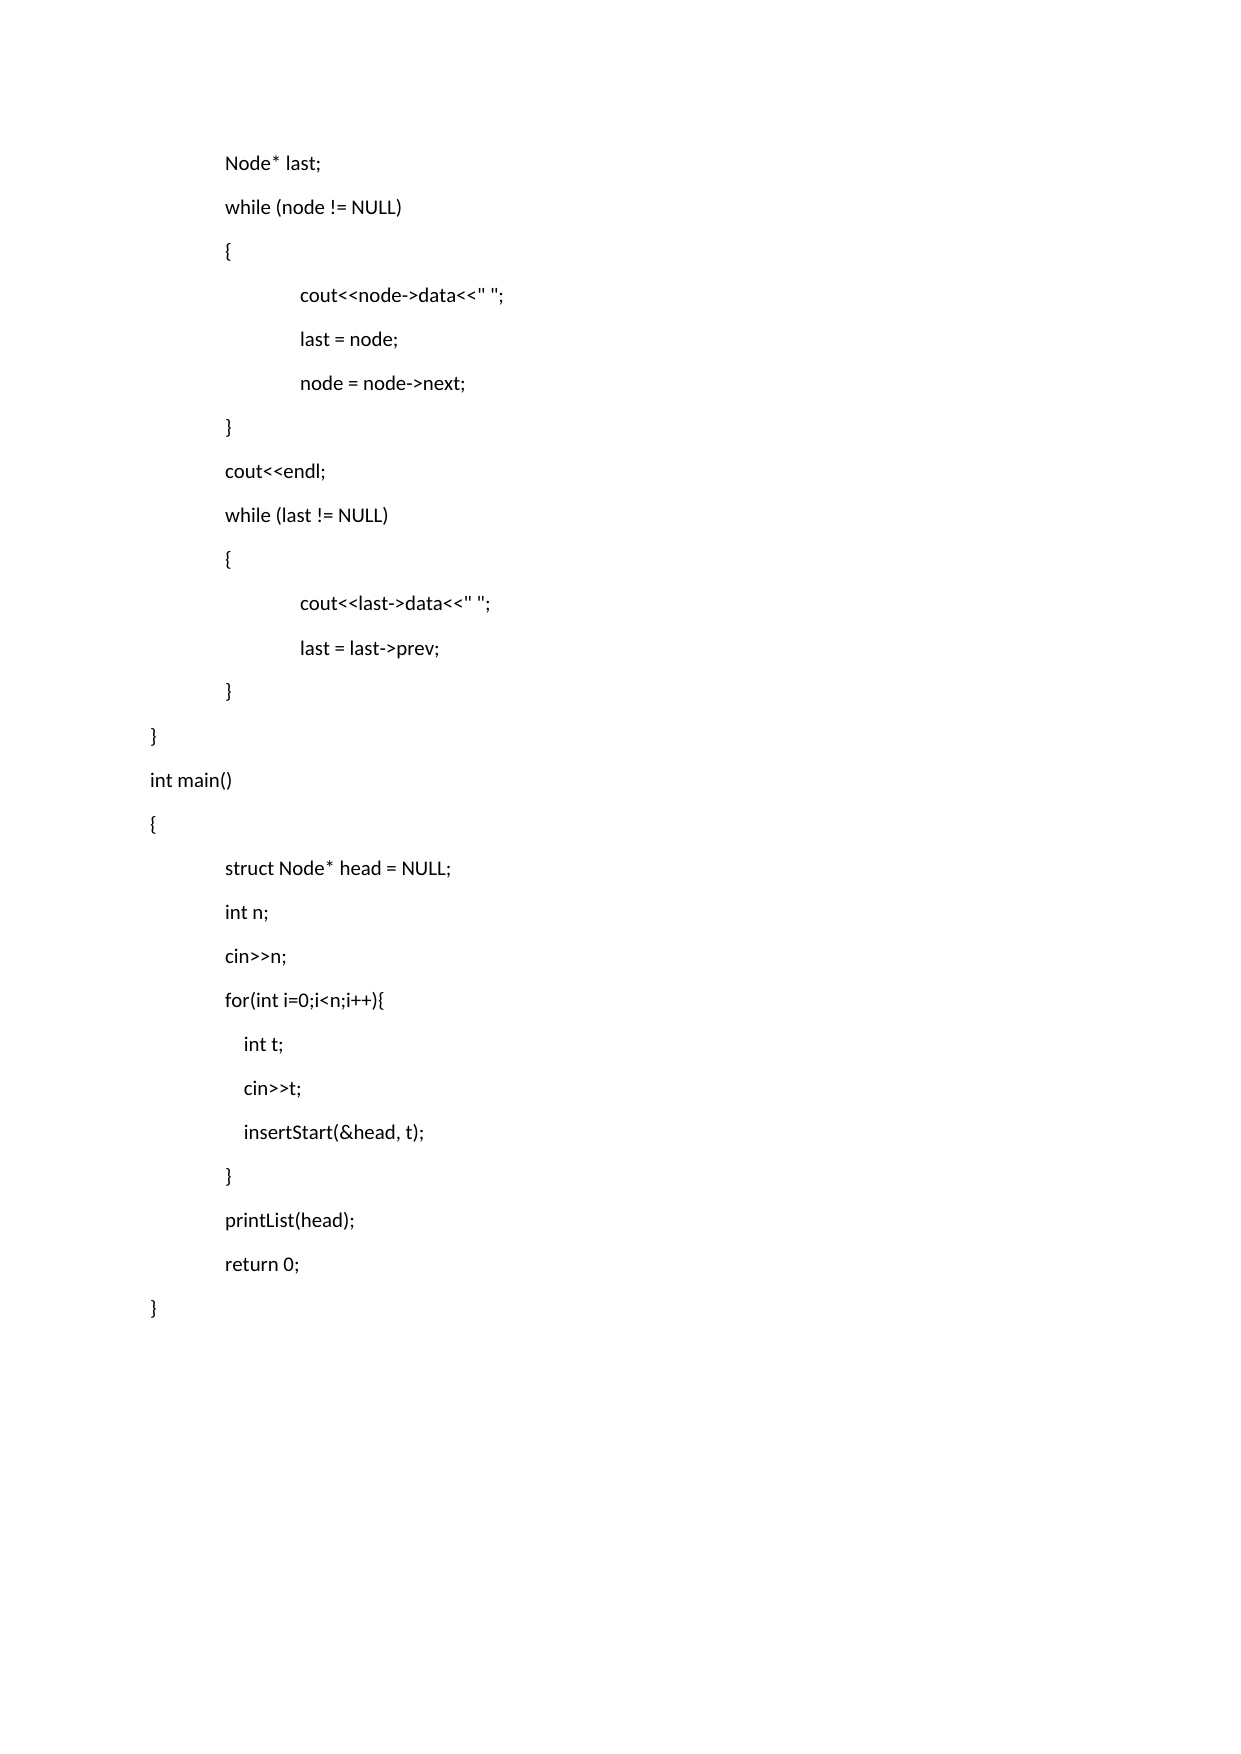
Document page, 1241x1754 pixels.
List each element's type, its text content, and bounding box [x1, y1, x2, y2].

text } [150, 1296, 1090, 1321]
text int n; [150, 899, 1090, 924]
text { [150, 238, 1090, 263]
text last = node; [150, 326, 1090, 352]
text cin>>t; [150, 1075, 1090, 1101]
text } [150, 723, 1090, 748]
text cout<<endl; [150, 458, 1090, 484]
text insertStart(&head, t); [150, 1119, 1090, 1145]
text int main() [150, 767, 1090, 792]
text while (node != NULL) [150, 194, 1090, 219]
text printList(head); [150, 1207, 1090, 1233]
text } [150, 679, 1090, 704]
text cin>>n; [150, 943, 1090, 968]
text cout<<node->data<<" "; [150, 282, 1090, 308]
text } [150, 414, 1090, 440]
text Node* last; [150, 150, 1090, 175]
text { [150, 547, 1090, 572]
text for(int i=0;i<n;i++){ [150, 987, 1090, 1013]
text node = node->next; [150, 370, 1090, 396]
text int t; [150, 1031, 1090, 1057]
text cout<<last->data<<" "; [150, 591, 1090, 616]
text } [150, 1163, 1090, 1189]
text return 0; [150, 1252, 1090, 1277]
text struct Node* head = NULL; [150, 855, 1090, 880]
text last = last->prev; [150, 635, 1090, 660]
text while (last != NULL) [150, 502, 1090, 528]
text { [150, 811, 1090, 836]
